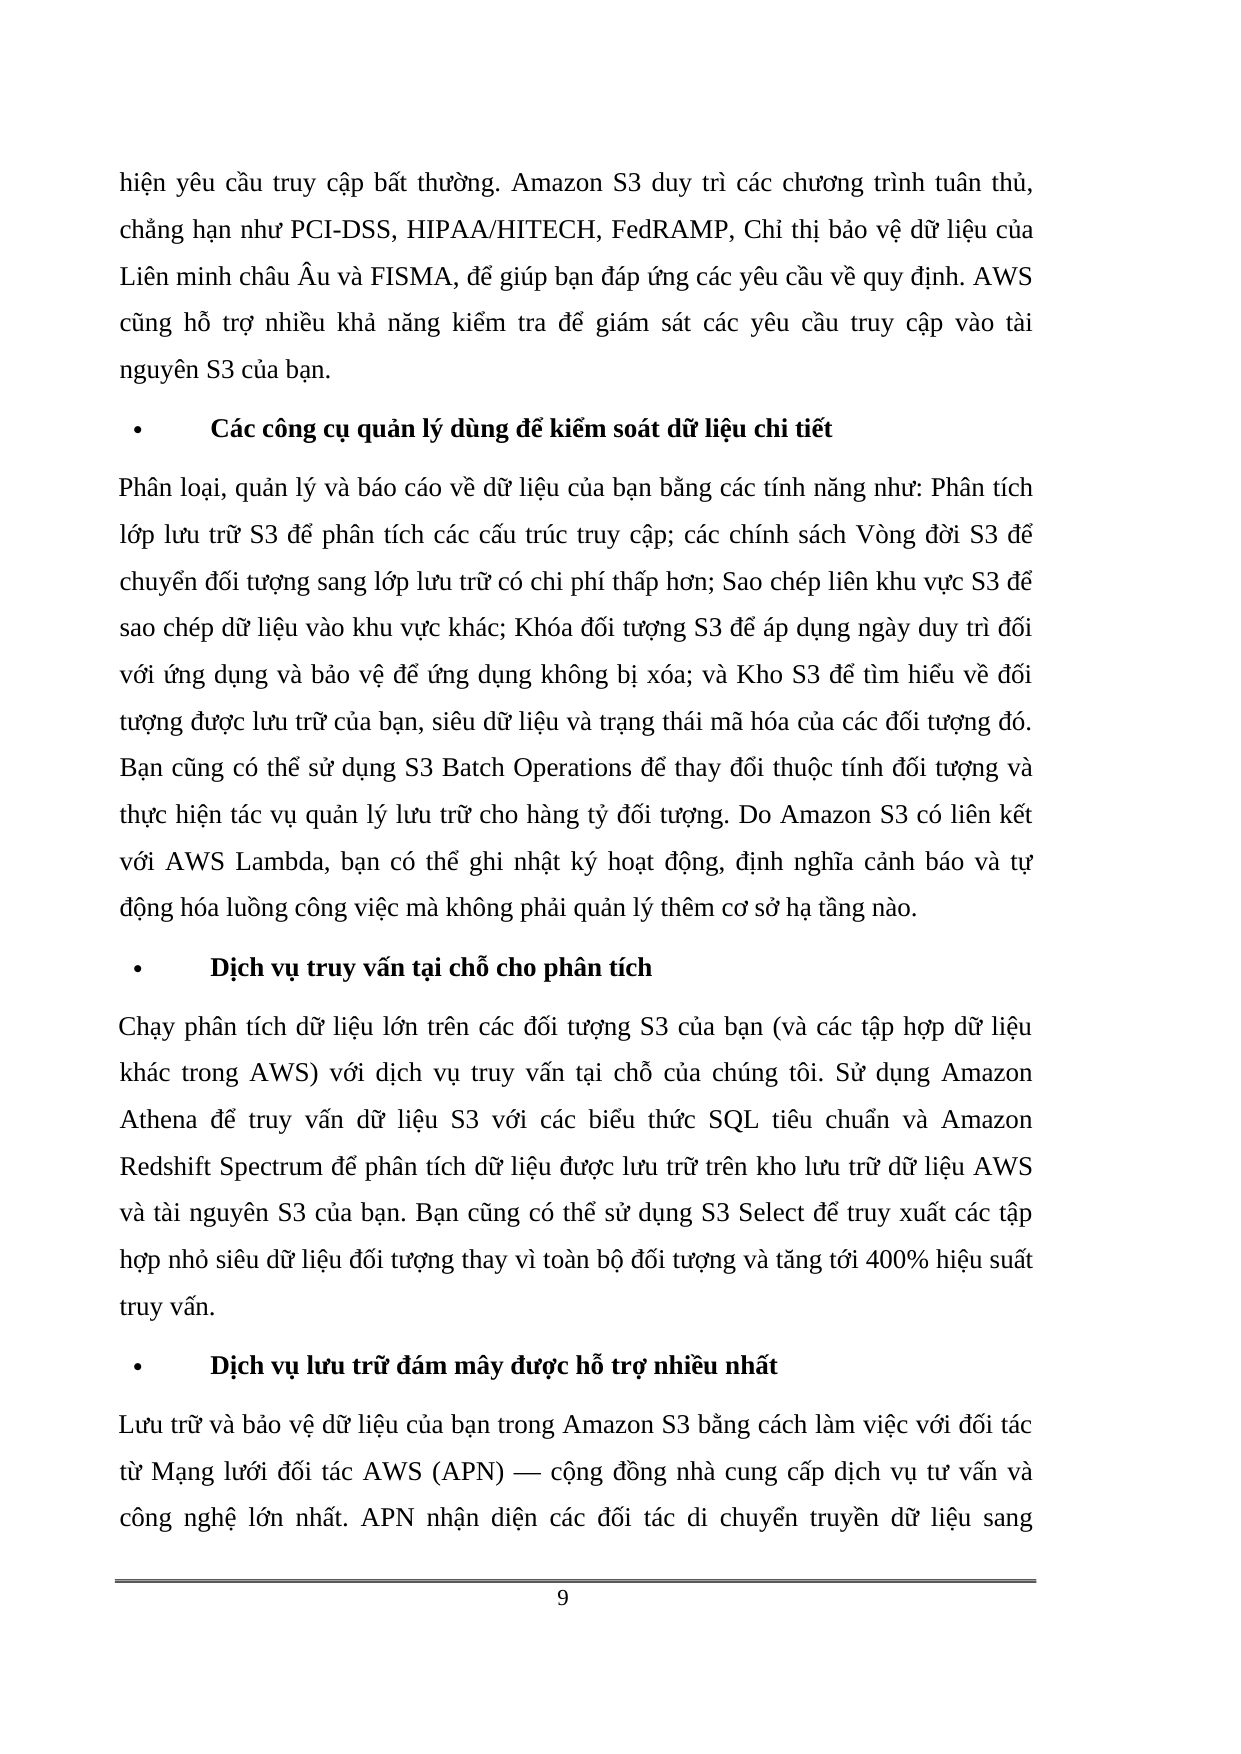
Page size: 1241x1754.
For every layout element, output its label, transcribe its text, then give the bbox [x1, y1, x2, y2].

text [118, 1408, 1035, 1533]
list Dịch vụ lưu trữ đám mây được hỗ trợ nhiều nhất [134, 1349, 1035, 1380]
text Phân loại, quản lý và báo cáo về dữ liệu của bạn bằng các tính năng như: Phân tích lớp lưu trữ S3 để phân tích các cấu trúc truy cập; các chính sách Vòng đời S3 để chuyển đối tượng sang lớp lưu trữ có chi phí thấp hơn; Sao chép liên khu vực S3 để sao chép dữ liệu vào khu vực khác; Khóa đối tượng S3 để áp dụng ngày duy trì đối với ứng dụng và bảo vệ để ứng dụng không bị xóa; và Kho S3 để tìm hiểu về đối tượng được lưu trữ của bạn, siêu dữ liệu và trạng thái mã hóa của các đối tượng đó. Bạn cũng có thể sử dụng S3 Batch Operations để thay đổi thuộc tính đối tượng và thực hiện tác vụ quản lý lưu trữ cho hàng tỷ đối tượng. Do Amazon S3 có liên kết với AWS Lambda, bạn có thể ghi nhật ký hoạt động, định nghĩa cảnh báo và tự động hóa luồng công việc mà không phải quản lý thêm cơ sở hạ tầng nào. [118, 472, 1035, 923]
text Chạy phân tích dữ liệu lớn trên các đối tượng S3 của bạn (và các tập hợp dữ liệu khác trong AWS) với dịch vụ truy vấn tại chỗ của chúng tôi. Sử dụng Amazon Athena để truy vấn dữ liệu S3 với các biểu thức SQL tiêu chuẩn và Amazon Redshift Spectrum để phân tích dữ liệu được lưu trữ trên kho lưu trữ dữ liệu AWS và tài nguyên S3 của bạn. Bạn cũng có thể sử dụng S3 Select để truy xuất các tập hợp nhỏ siêu dữ liệu đối tượng thay vì toàn bộ đối tượng và tăng tới 400% hiệu suất truy vấn. [118, 1010, 1035, 1321]
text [118, 167, 1035, 384]
list Các công cụ quản lý dùng để kiểm soát dữ liệu chi tiết [134, 412, 1035, 443]
list Dịch vụ truy vấn tại chỗ cho phân tích [134, 951, 1035, 982]
